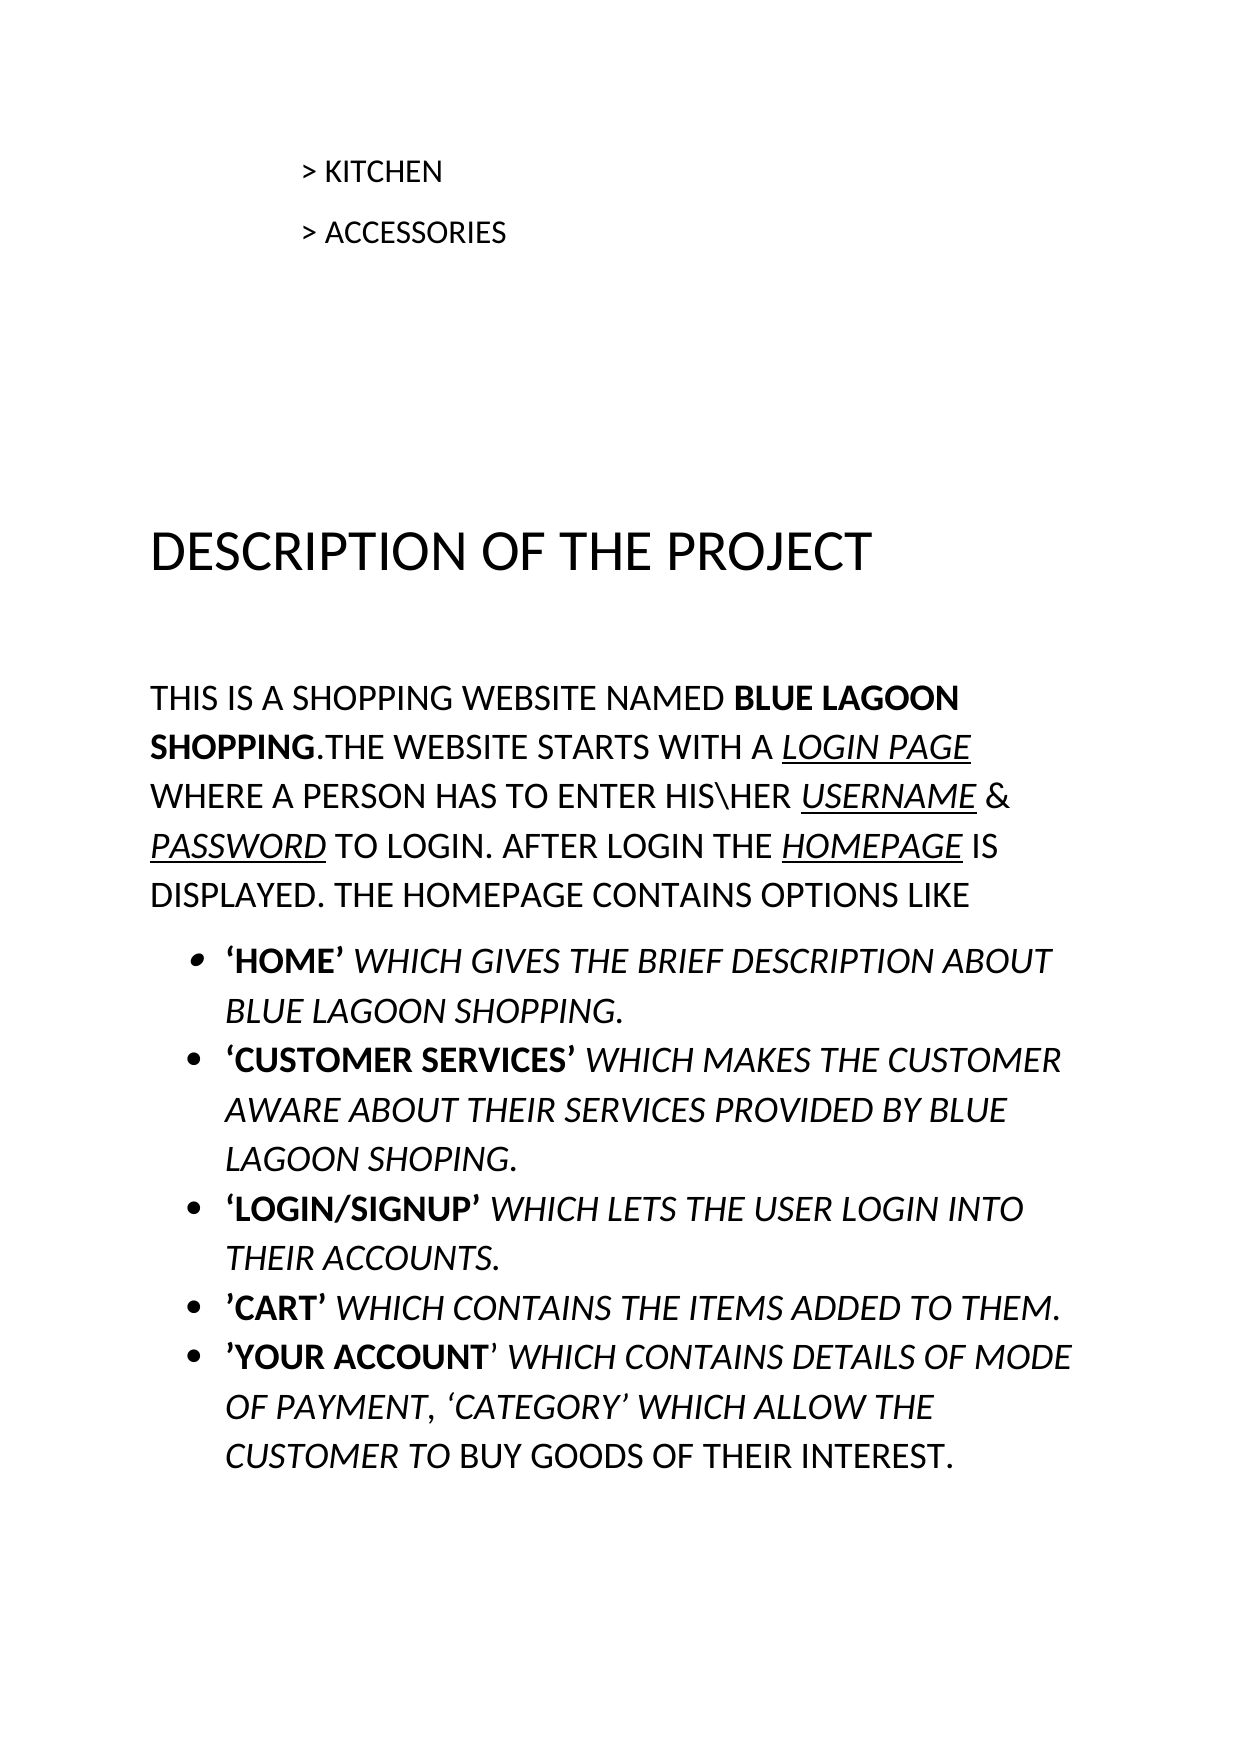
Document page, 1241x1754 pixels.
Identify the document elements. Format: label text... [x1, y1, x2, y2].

text > KITCHEN [150, 150, 1090, 191]
list ’CART’ WHICH CONTAINS THE ITEMS ADDED TO THEM. [187, 1284, 1090, 1330]
text > ACCESSORIES [150, 211, 1090, 251]
list ‘CUSTOMER SERVICES’ WHICH MAKES THE CUSTOMER AWARE ABOUT THEIR SERVICES PROVIDED BY BLUE LAGOON SHOPING. [187, 1036, 1090, 1181]
list ‘LOGIN/SIGNUP’ WHICH LETS THE USER LOGIN INTO THEIR ACCOUNTS. [187, 1185, 1090, 1280]
list ’YOUR ACCOUNT’ WHICH CONTAINS DETAILS OF MODE OF PAYMENT, ‘CATEGORY’ WHICH ALLOW THE CUSTOMER TO BUY GOODS OF THEIR INTEREST. [187, 1333, 1090, 1478]
list ‘HOME’ WHICH GIVES THE BRIEF DESCRIPTION ABOUT BLUE LAGOON SHOPPING. [187, 937, 1090, 1033]
text DESCRIPTION OF THE PROJECT [150, 514, 1090, 585]
text THIS IS A SHOPPING WEBSITE NAMED BLUE LAGOON SHOPPING.THE WEBSITE STARTS WITH A LOGIN PAGE WHERE A PERSON HAS TO ENTER HIS\HER USERNAME & PASSWORD TO LOGIN. AFTER LOGIN THE HOMEPAGE IS DISPLAYED. THE HOMEPAGE CONTAINS OPTIONS LIKE [150, 673, 1090, 917]
